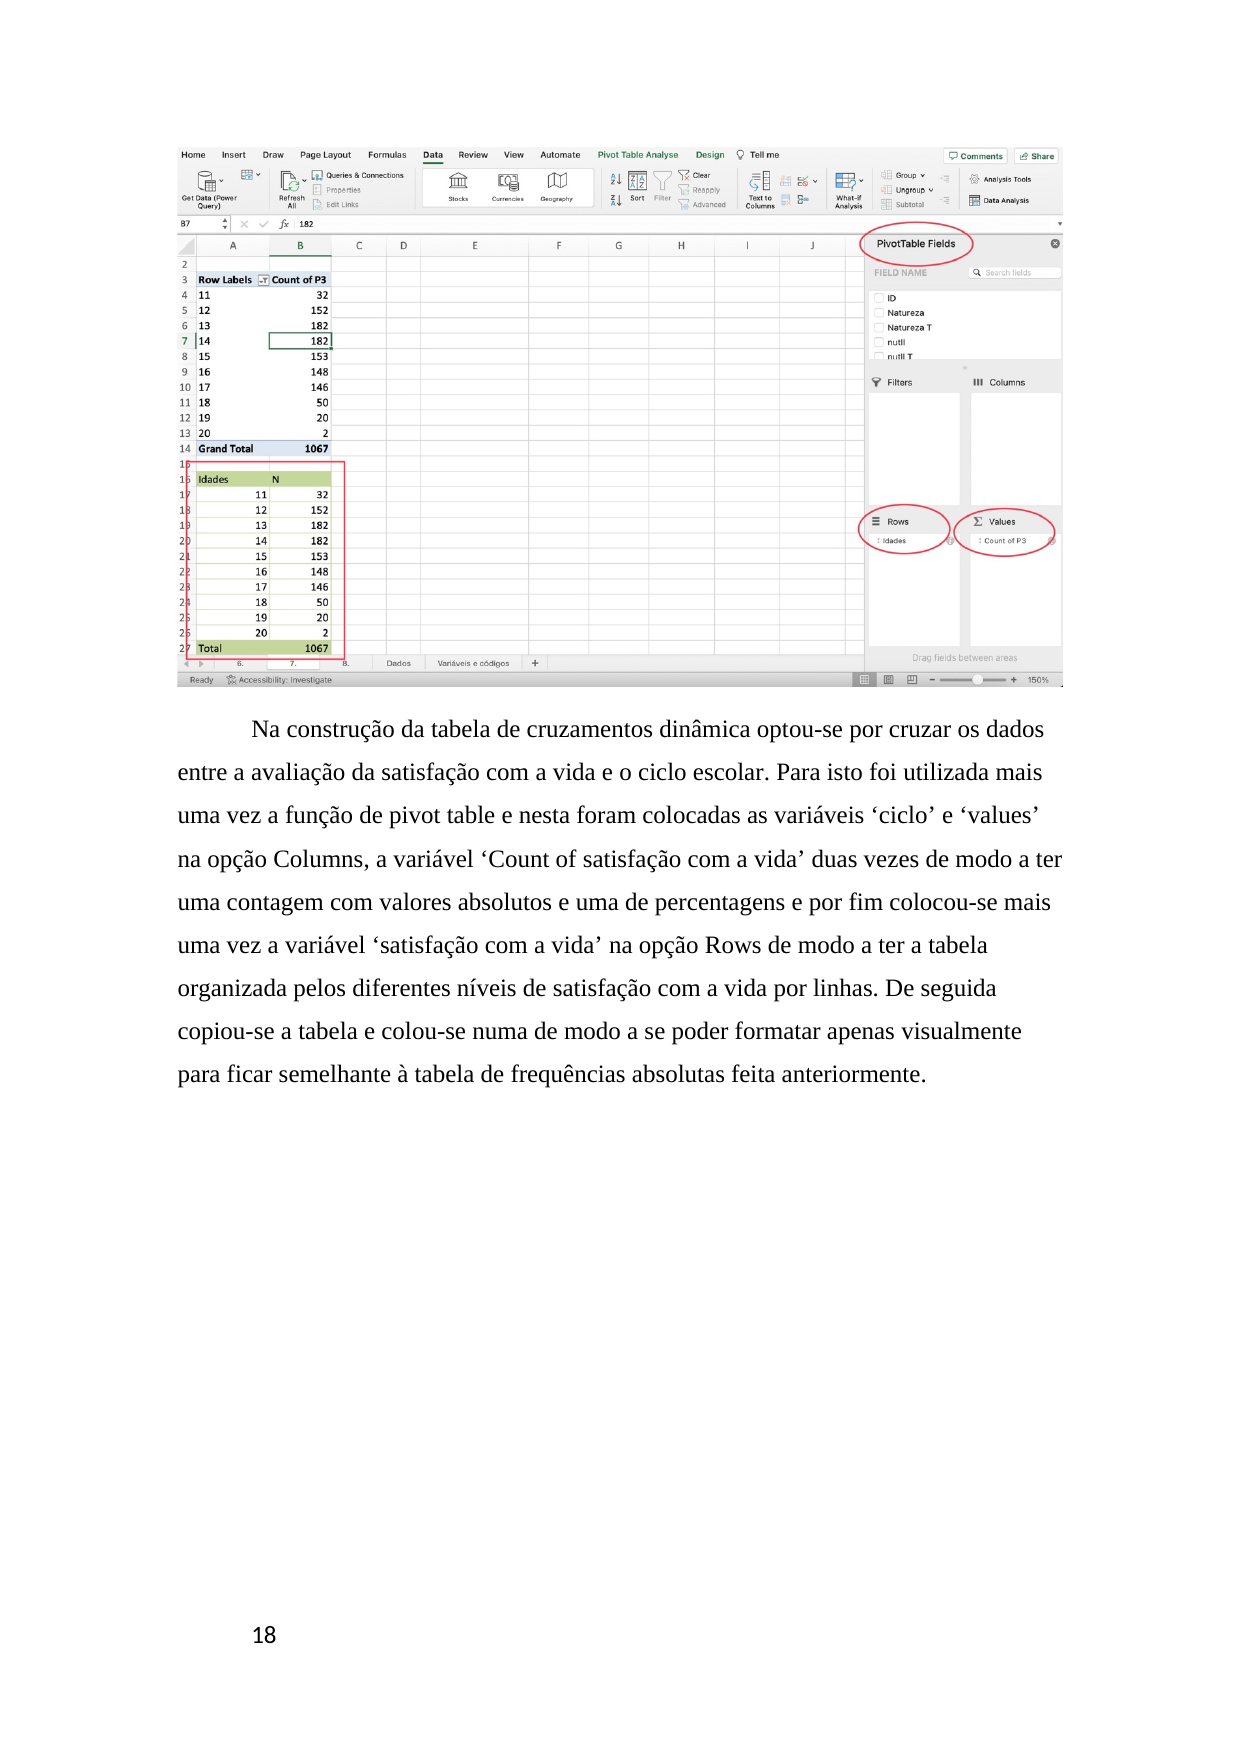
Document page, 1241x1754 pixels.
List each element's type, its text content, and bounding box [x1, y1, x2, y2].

picture [177, 147, 1063, 687]
text Na construção da tabela de cruzamentos dinâmica optou-se por cruzar os dados entre a avaliação da satisfação com a vida e o ciclo escolar. Para isto foi utilizada mais uma vez a função de pivot table e nesta foram colocadas as variáveis ‘ciclo’ e ‘values’ na opção Columns, a variável ‘Count of satisfação com a vida’ duas vezes de modo a ter uma contagem com valores absolutos e uma de percentagens e por fim colocou-se mais uma vez a variável ‘satisfação com a vida’ na opção Rows de modo a ter a tabela organizada pelos diferentes níveis de satisfação com a vida por linhas. De seguida copiou-se a tabela e colou-se numa de modo a se poder formatar apenas visualmente para ficar semelhante à tabela de frequências absolutas feita anteriormente. [177, 714, 1063, 1088]
